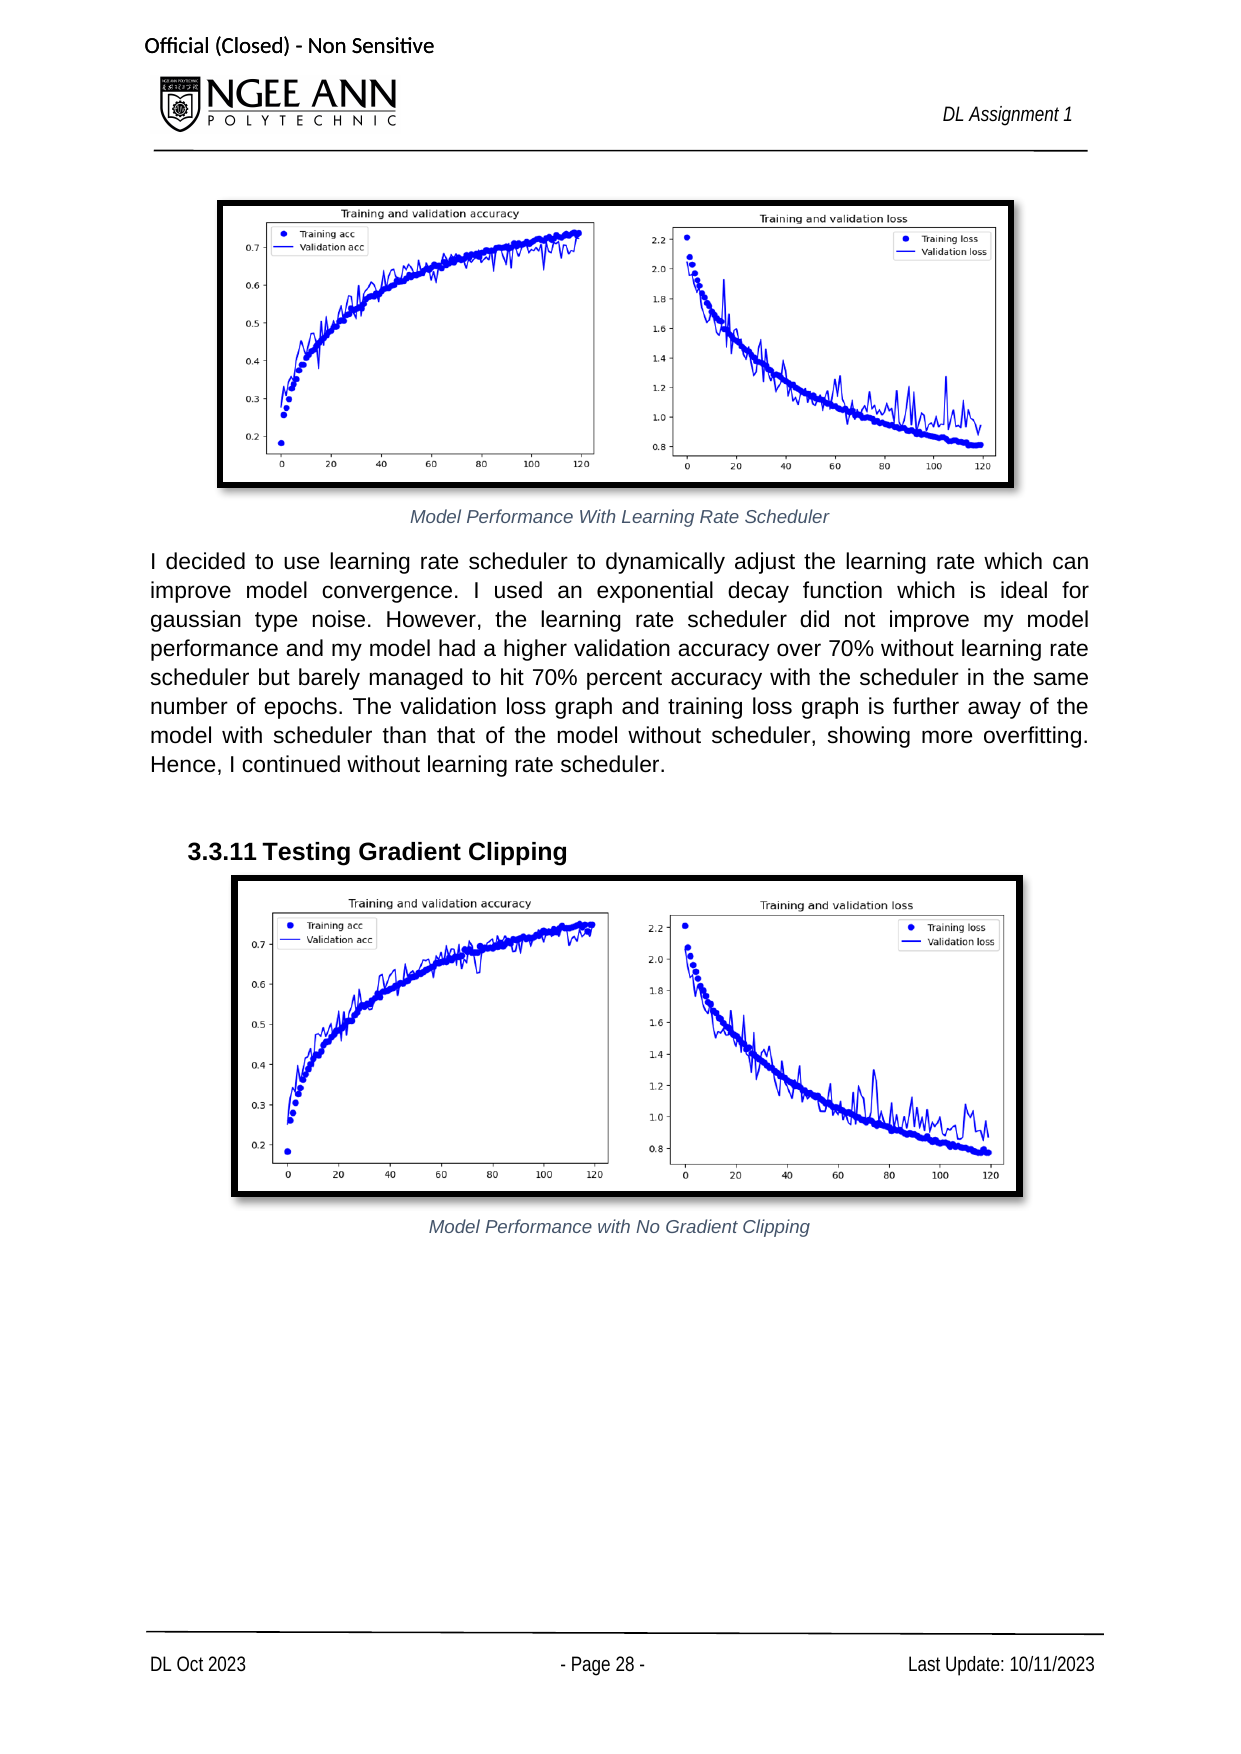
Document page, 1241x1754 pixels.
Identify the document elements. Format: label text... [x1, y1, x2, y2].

text I decided to use learning rate scheduler to dynamically adjust the learning rate which can improve model convergence. I used an exponential decay function which is ideal for gaussian type noise. However, the learning rate scheduler did not improve my model performance and my model had a higher validation accuracy over 70% without learning rate scheduler but barely managed to hit 70% percent accuracy with the scheduler in the same number of epochs. The validation loss graph and training loss graph is further away of the model with scheduler than that of the model without scheduler, showing more overfitting. Hence, I continued without learning rate scheduler. [150, 548, 1090, 777]
picture [150, 75, 402, 134]
text Model Performance With Learning Rate Scheduler [150, 505, 1090, 527]
text Model Performance with No Gradient Clipping [150, 1216, 1090, 1237]
picture [223, 206, 1008, 482]
list Testing Gradient Clipping [187, 837, 1090, 866]
picture [238, 881, 1016, 1191]
